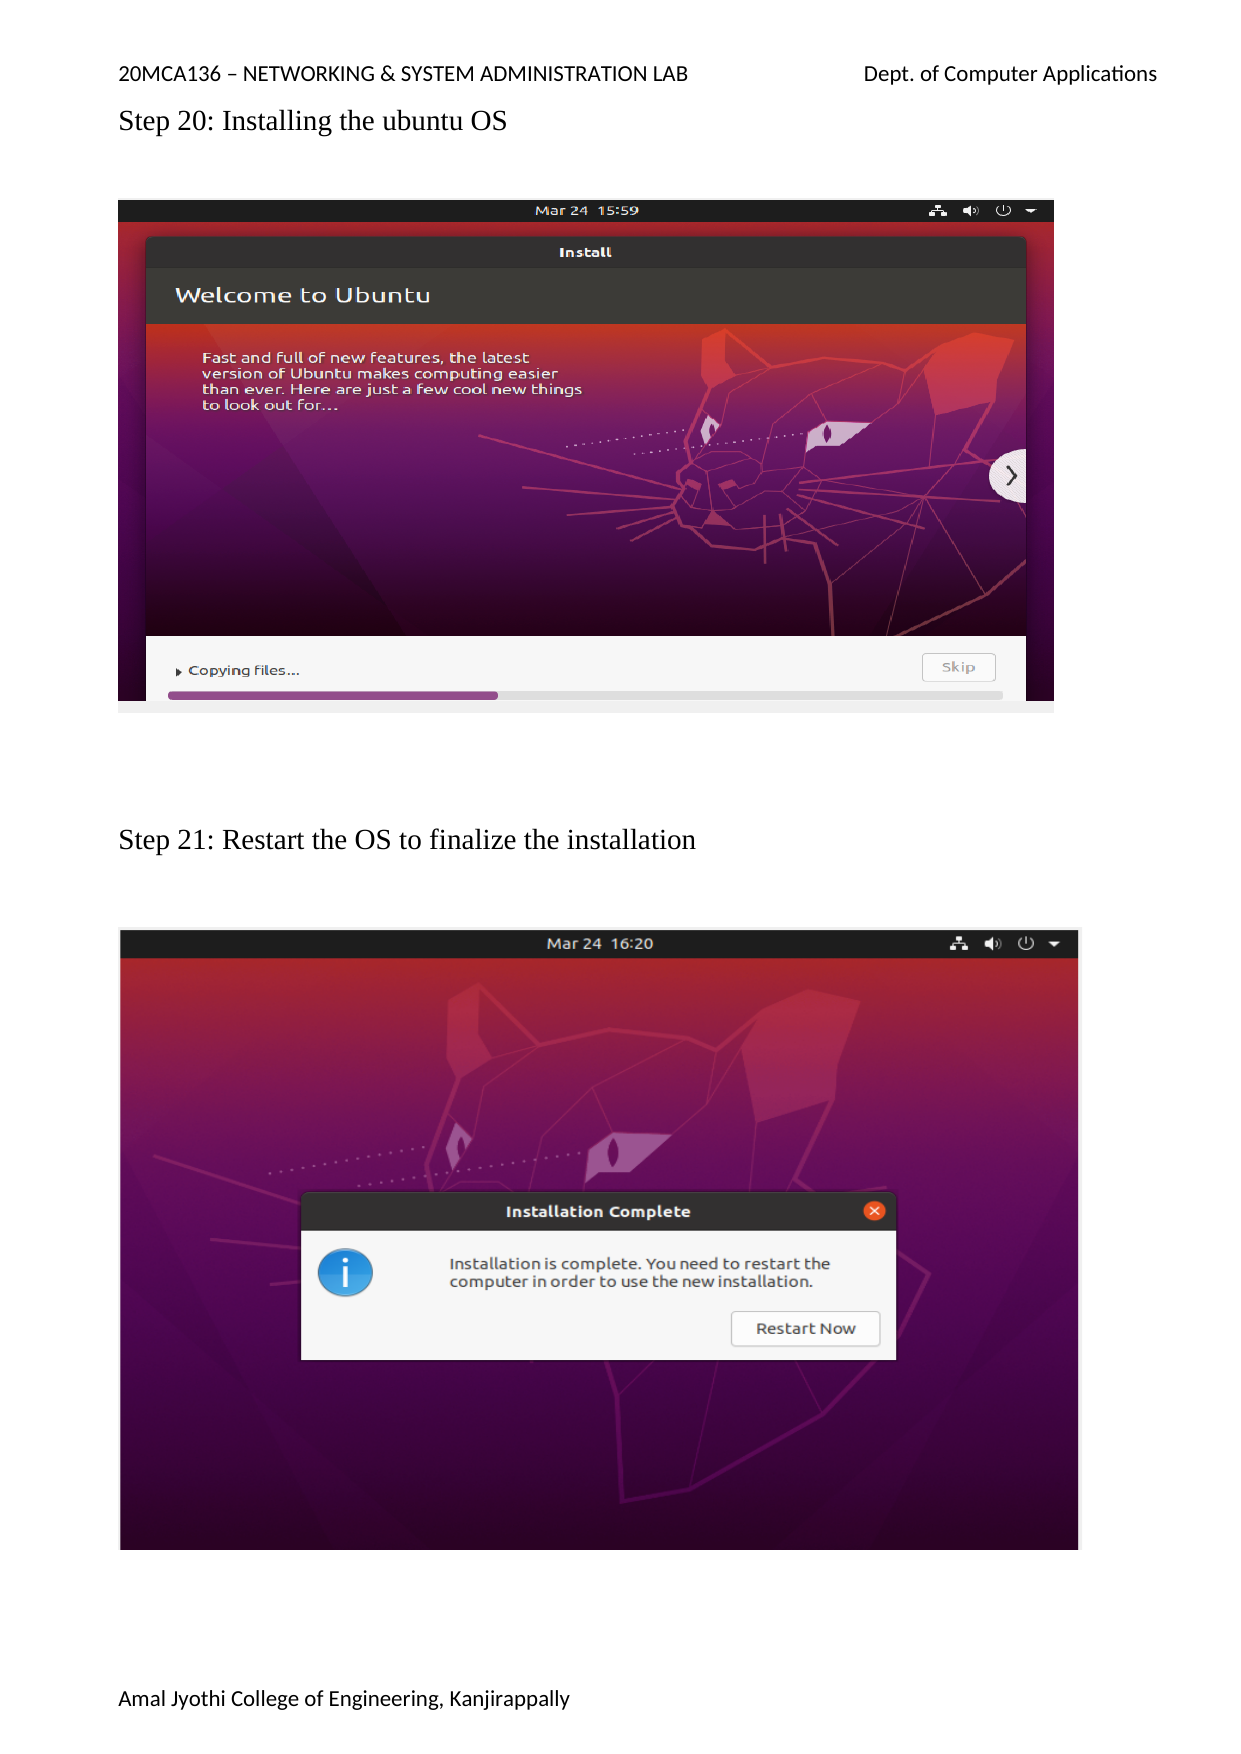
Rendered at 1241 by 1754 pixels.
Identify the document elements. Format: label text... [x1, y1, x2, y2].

picture [118, 198, 1054, 713]
text Step 21: Restart the OS to finalize the installation [118, 822, 1167, 855]
picture [118, 927, 1083, 1550]
text Step 20: Installing the ubuntu OS [118, 103, 1167, 137]
